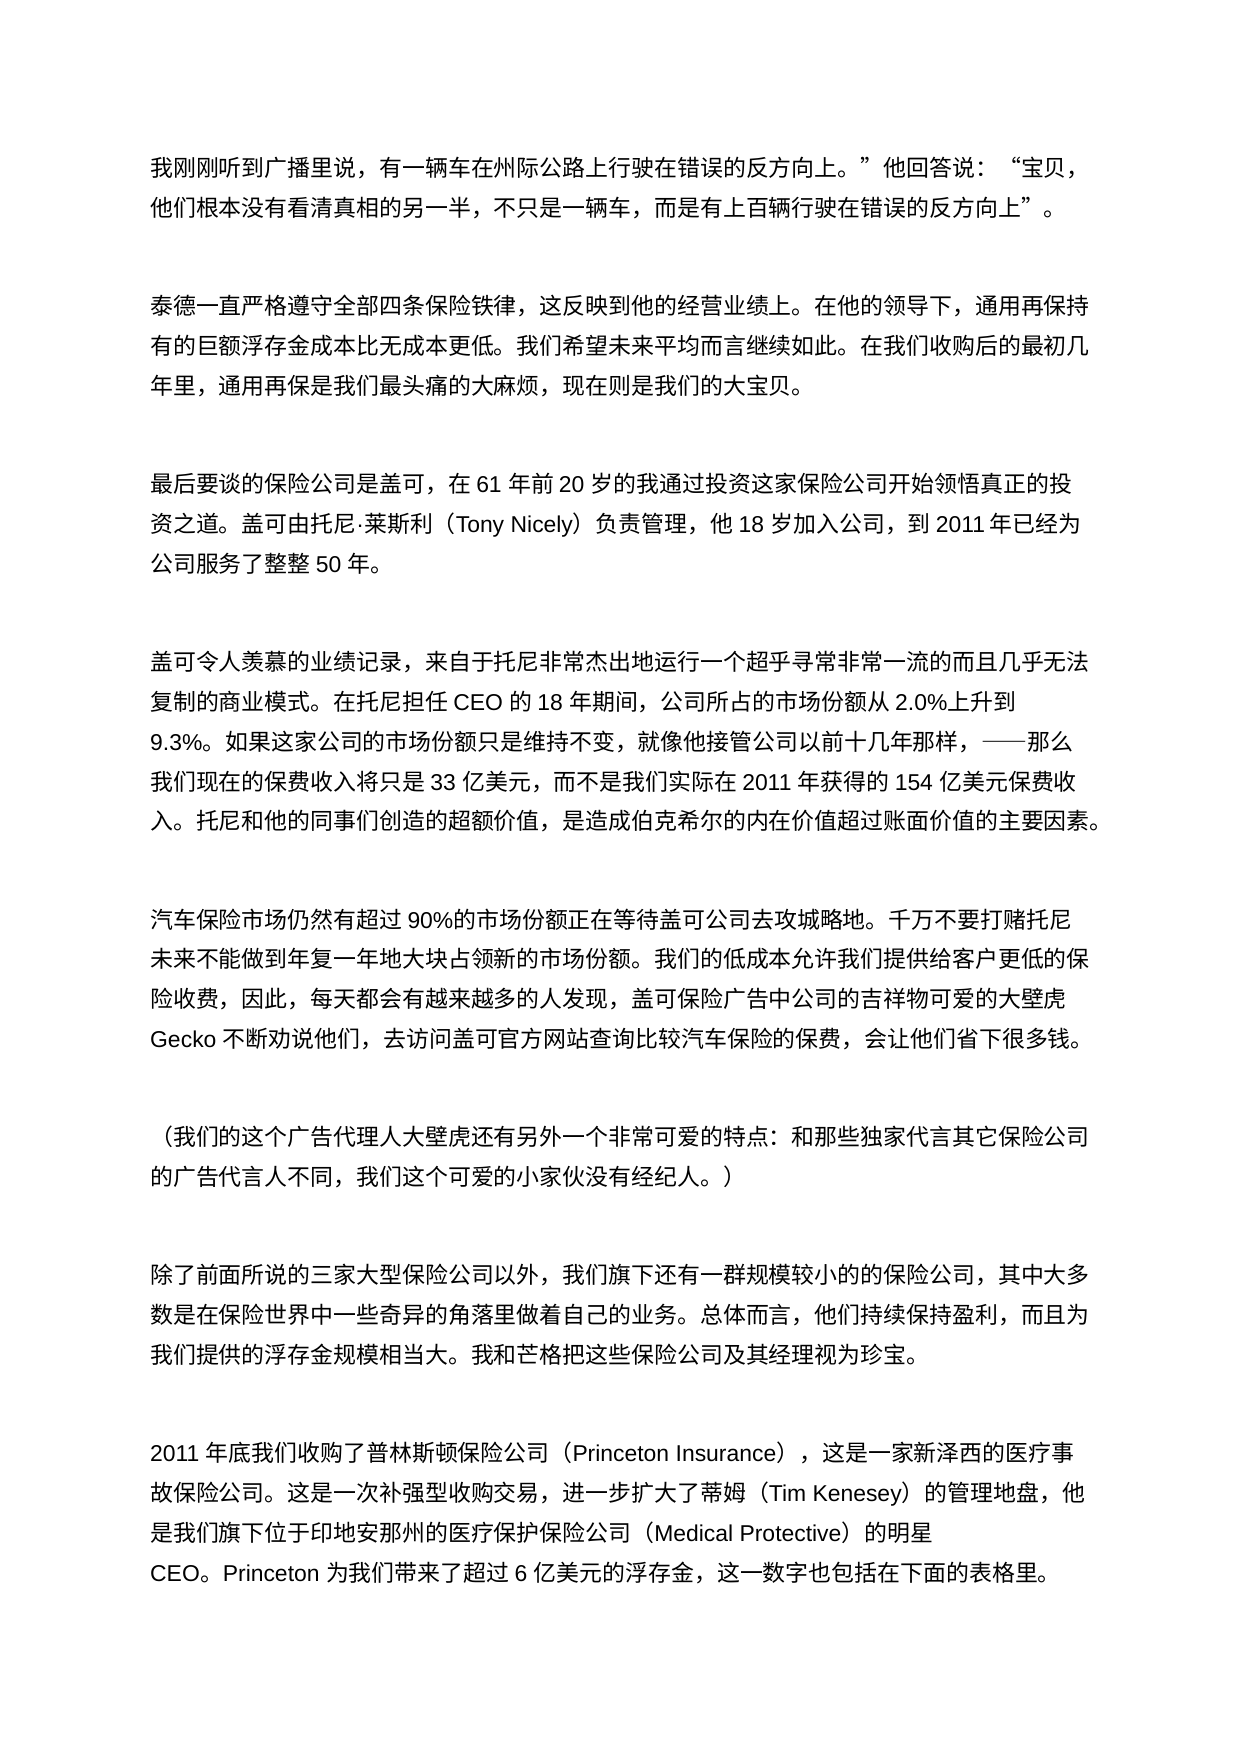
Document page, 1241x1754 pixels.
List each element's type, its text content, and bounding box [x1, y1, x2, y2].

text 最后要谈的保险公司是盖可，在 61 年前 20 岁的我通过投资这家保险公司开始领悟真正的投资之道。盖可由托尼·莱斯利（Tony Nicely）负责管理，他 18 岁加入公司，到 2011年已经为公司服务了整整 50 年。 [150, 466, 1090, 579]
text （我们的这个广告代理人大壁虎还有另外一个非常可爱的特点：和那些独家代言其它保险公司的广告代言人不同，我们这个可爱的小家伙没有经纪人。） [150, 1119, 1090, 1192]
text 2011 年底我们收购了普林斯顿保险公司（Princeton Insurance），这是一家新泽西的医疗事故保险公司。这是一次补强型收购交易，进一步扩大了蒂姆（Tim Kenesey）的管理地盘，他是我们旗下位于印地安那州的医疗保护保险公司（Medical Protective）的明星CEO。Princeton 为我们带来了超过 6 亿美元的浮存金，这一数字也包括在下面的表格里。 [150, 1435, 1090, 1588]
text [150, 150, 1090, 223]
text 除了前面所说的三家大型保险公司以外，我们旗下还有一群规模较小的的保险公司，其中大多数是在保险世界中一些奇异的角落里做着自己的业务。总体而言，他们持续保持盈利，而且为我们提供的浮存金规模相当大。我和芒格把这些保险公司及其经理视为珍宝。 [150, 1257, 1090, 1370]
text 泰德一直严格遵守全部四条保险铁律，这反映到他的经营业绩上。在他的领导下，通用再保持有的巨额浮存金成本比无成本更低。我们希望未来平均而言继续如此。在我们收购后的最初几年里，通用再保是我们最头痛的大麻烦，现在则是我们的大宝贝。 [150, 288, 1090, 401]
text 汽车保险市场仍然有超过 90%的市场份额正在等待盖可公司去攻城略地。千万不要打赌托尼未来不能做到年复一年地大块占领新的市场份额。我们的低成本允许我们提供给客户更低的保险收费，因此，每天都会有越来越多的人发现，盖可保险广告中公司的吉祥物可爱的大壁虎 Gecko 不断劝说他们，去访问盖可官方网站查询比较汽车保险的保费，会让他们省下很多钱。 [150, 901, 1090, 1054]
text 盖可令人羡慕的业绩记录，来自于托尼非常杰出地运行一个超乎寻常非常一流的而且几乎无法复制的商业模式。在托尼担任 CEO 的 18 年期间，公司所占的市场份额从 2.0%上升到9.3%。如果这家公司的市场份额只是维持不变，就像他接管公司以前十几年那样，——那么我们现在的保费收入将只是 33 亿美元，而不是我们实际在 2011 年获得的 154 亿美元保费收入。托尼和他的同事们创造的超额价值，是造成伯克希尔的内在价值超过账面价值的主要因素。 [150, 644, 1090, 836]
